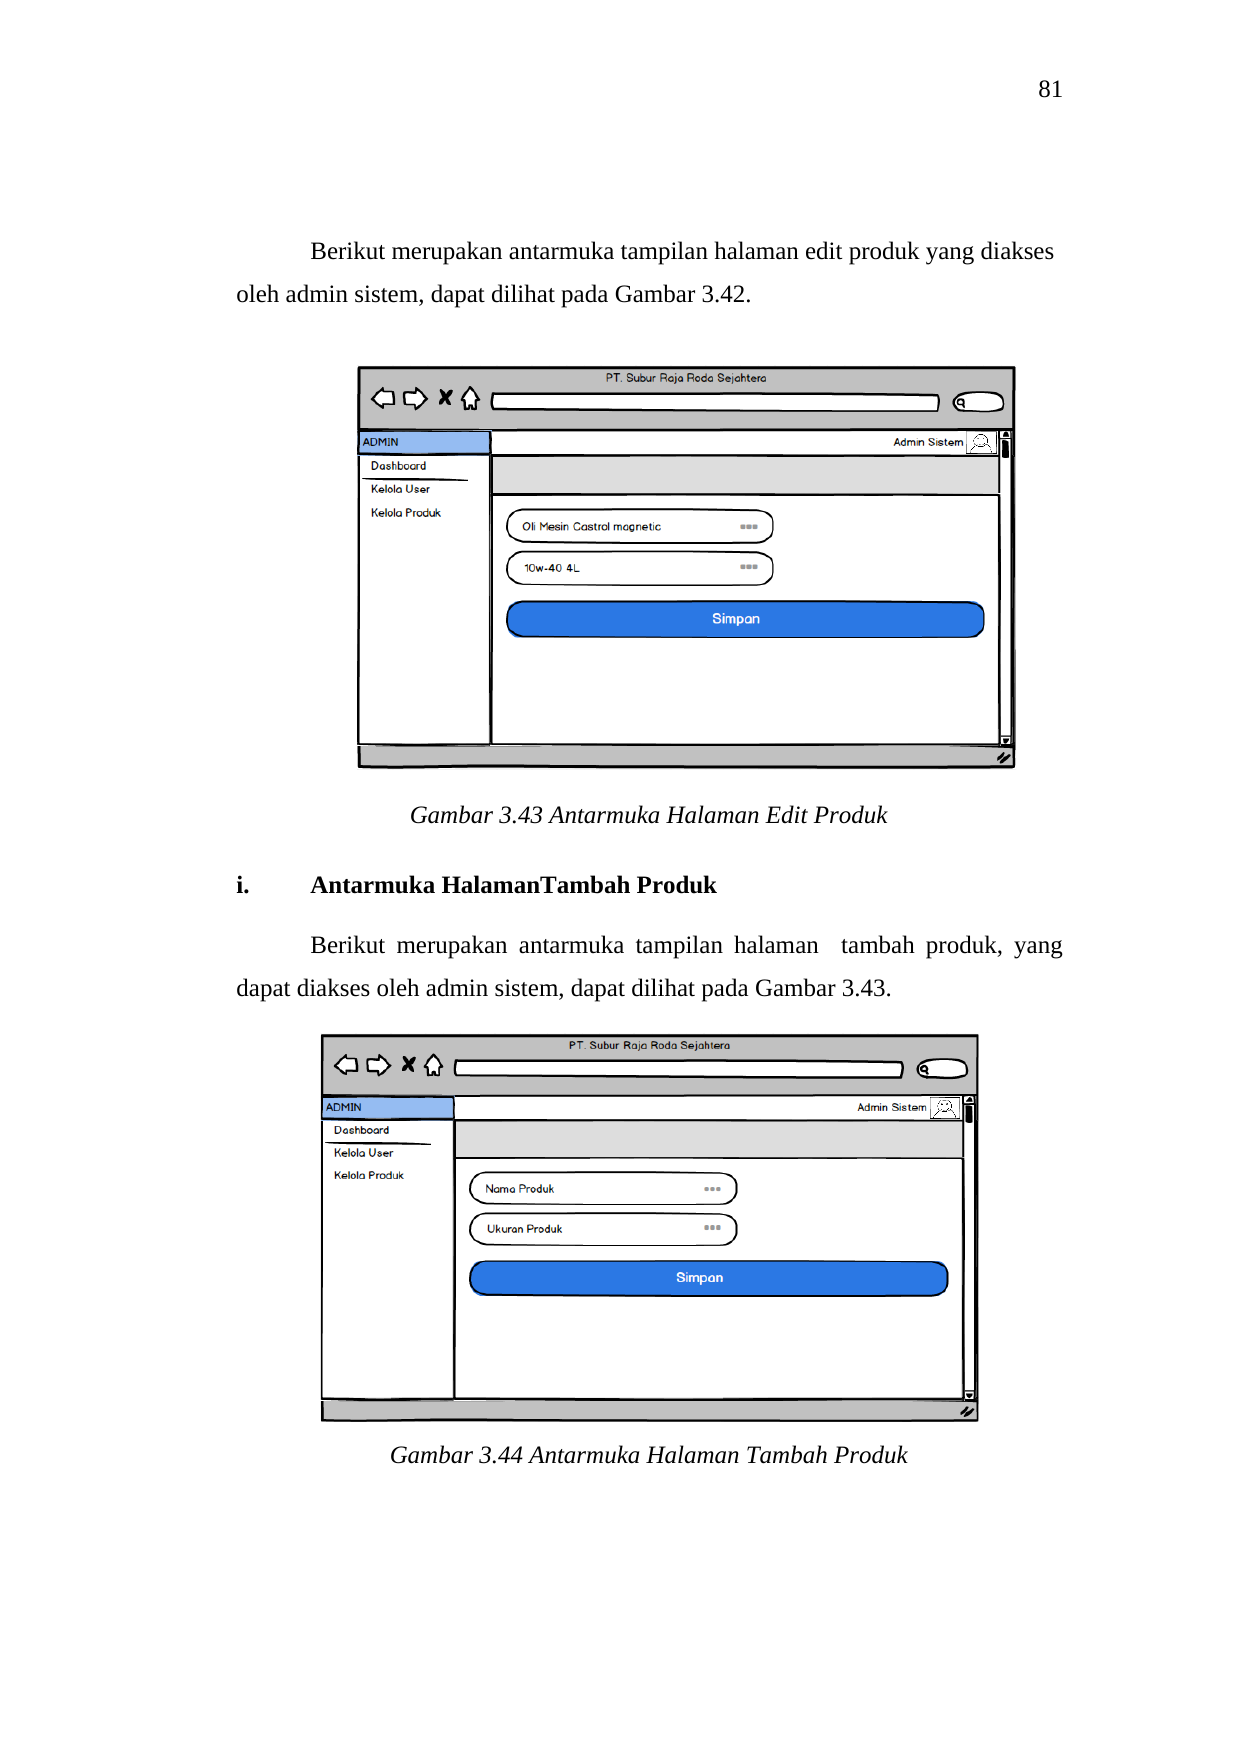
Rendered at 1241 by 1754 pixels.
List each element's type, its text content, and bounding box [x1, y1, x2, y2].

picture [356, 365, 1017, 770]
text Berikut merupakan antarmuka tampilan halaman edit produk yang diakses oleh admin sistem, dapat dilihat pada Gambar 3.42. [236, 236, 1063, 308]
list Antarmuka HalamanTambah Produk [236, 870, 1063, 899]
picture [320, 1033, 979, 1422]
text Berikut merupakan antarmuka tampilan halaman tambah produk, yang dapat diakses oleh admin sistem, dapat dilihat pada Gambar 3.43. [236, 930, 1063, 1002]
